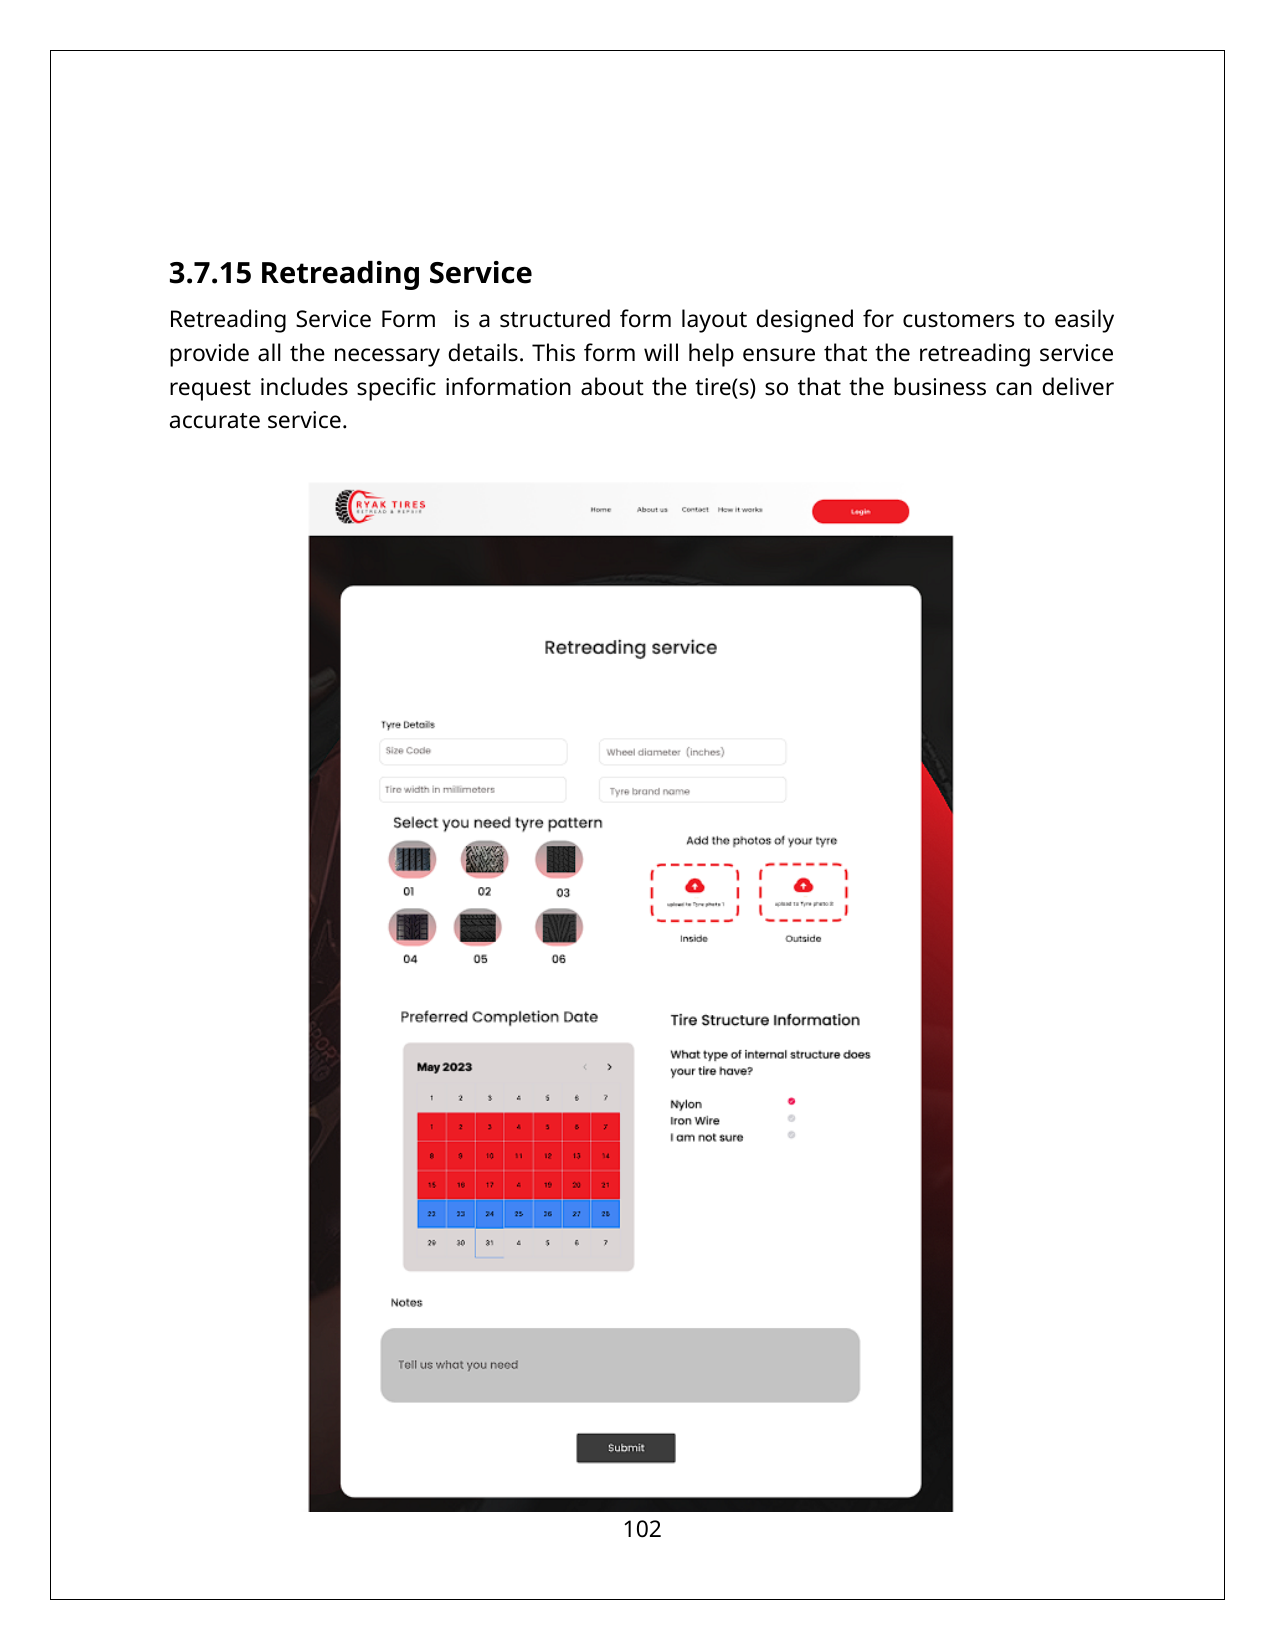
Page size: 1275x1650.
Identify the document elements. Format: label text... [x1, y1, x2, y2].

subtitle 3.7.15 Retreading Service [169, 252, 1116, 292]
picture [301, 481, 959, 1512]
text Retreading Service Form is a structured form layout designed for customers to easily provide all the necessary details. This form will help ensure that the retreading service request includes specific information about the tire(s) so that the business can deliver accurate service. [169, 303, 1116, 436]
